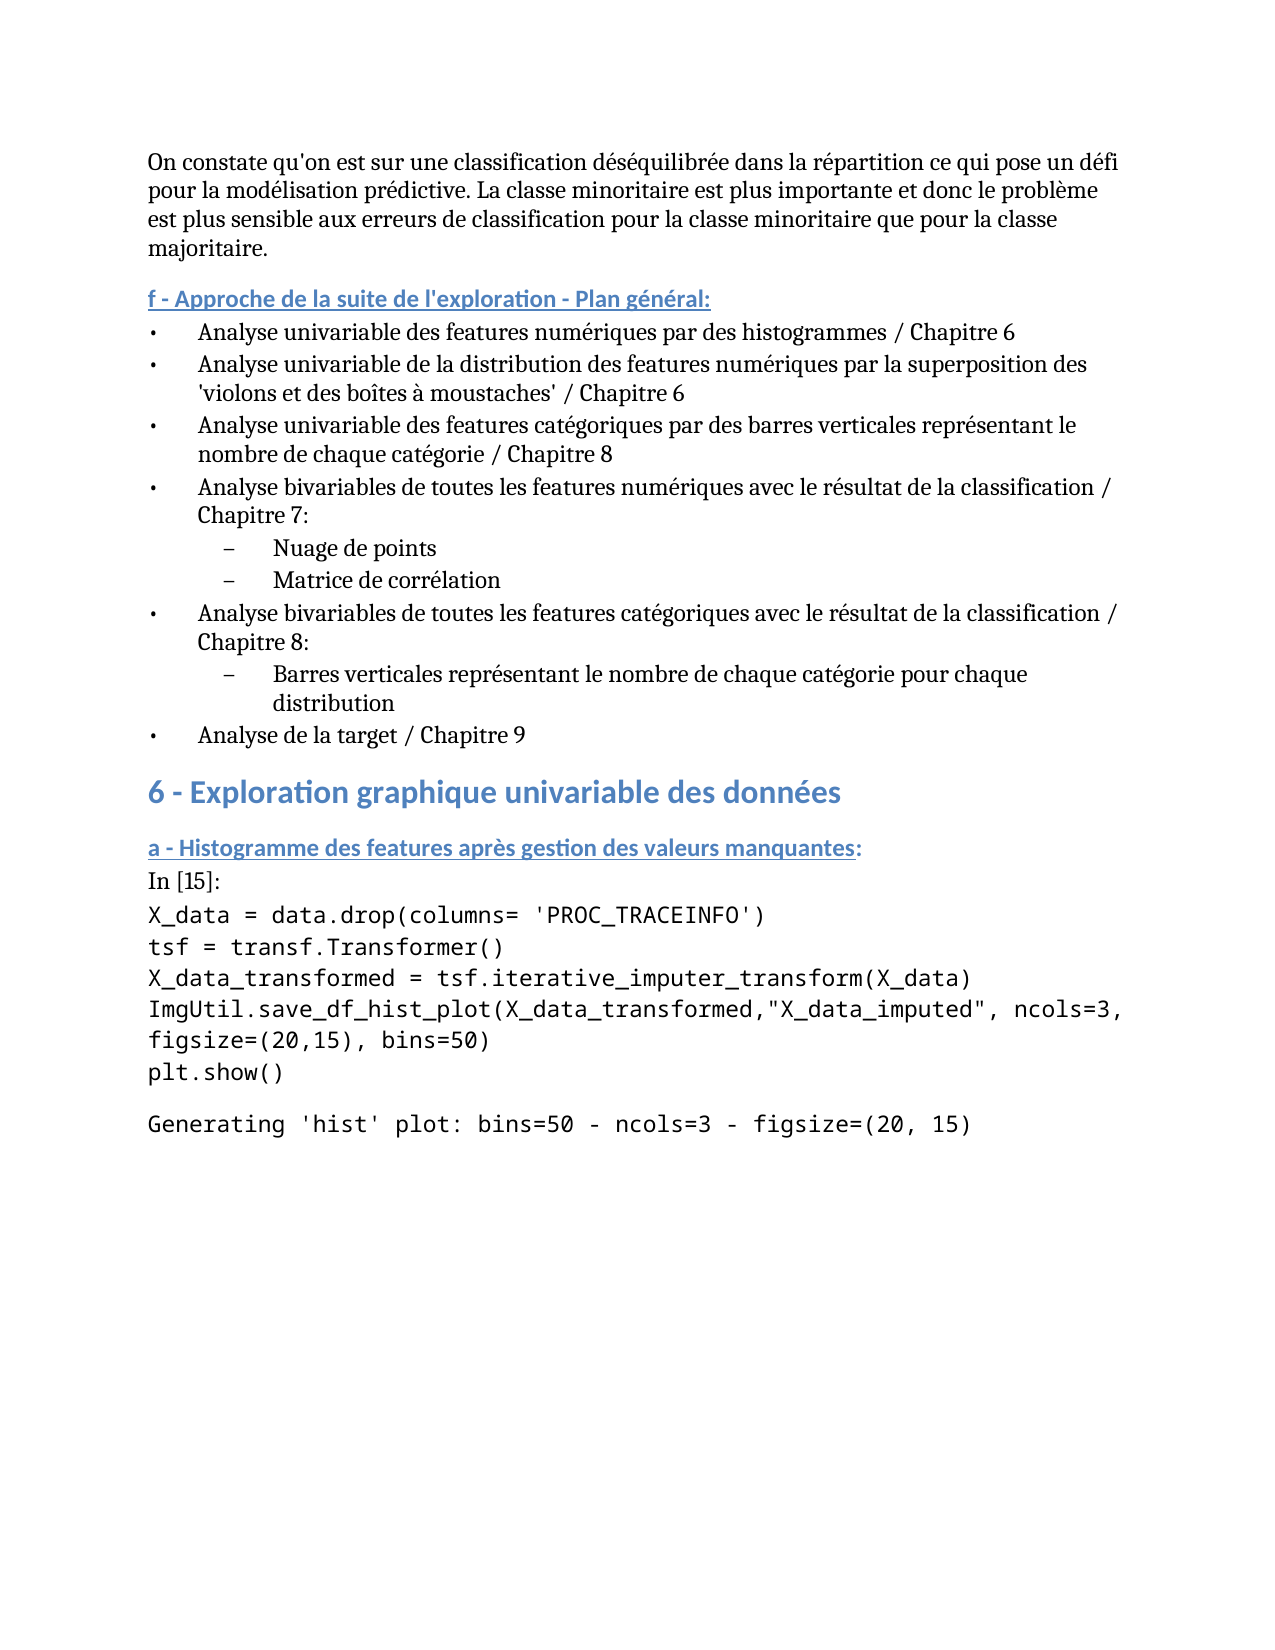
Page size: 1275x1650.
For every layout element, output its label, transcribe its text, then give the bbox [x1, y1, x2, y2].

subtitle f - Approche de la suite de l'exploration - Plan général: [148, 283, 1127, 314]
list Barres verticales représentant le nombre de chaque catégorie pour chaque distribution [223, 660, 1127, 718]
list Nuage de points [223, 534, 1127, 563]
list Analyse univariable des features catégoriques par des barres verticales représentant le nombre de chaque catégorie / Chapitre 8 [148, 411, 1127, 469]
list Analyse de la target / Chapitre 9 [148, 721, 1127, 750]
list Matrice de corrélation [223, 566, 1127, 595]
text In [15]: [148, 867, 1127, 896]
text On constate qu'on est sur une classification déséquilibrée dans la répartition ce qui pose un défi pour la modélisation prédictive. La classe minoritaire est plus importante et donc le problème est plus sensible aux erreurs de classification pour la classe minoritaire que pour la classe majoritaire. [148, 148, 1127, 263]
text Generating 'hist' plot: bins=50 - ncols=3 - figsize=(20, 15) [148, 1108, 1127, 1139]
list Analyse bivariables de toutes les features catégoriques avec le résultat de la classification / Chapitre 8: [148, 599, 1127, 656]
subtitle a - Histogramme des features après gestion des valeurs manquantes: [148, 833, 1127, 863]
list Analyse bivariables de toutes les features numériques avec le résultat de la classification / Chapitre 7: [148, 473, 1127, 530]
list Analyse univariable de la distribution des features numériques par la superposition des 'violons et des boîtes à moustaches' / Chapitre 6 [148, 350, 1127, 408]
text X_data = data.drop(columns= 'PROC_TRACEINFO') tsf = transf.Transformer() X_data_transformed = tsf.iterative_imputer_transform(X_data) ImgUtil.save_df_hist_plot(X_data_transformed,"X_data_imputed", ncols=3, figsize=(20,15), bins=50) plt.show() [148, 899, 1127, 1087]
list Analyse univariable des features numériques par des histogrammes / Chapitre 6 [148, 318, 1127, 346]
subtitle 6 - Exploration graphique univariable des données [148, 771, 1127, 812]
